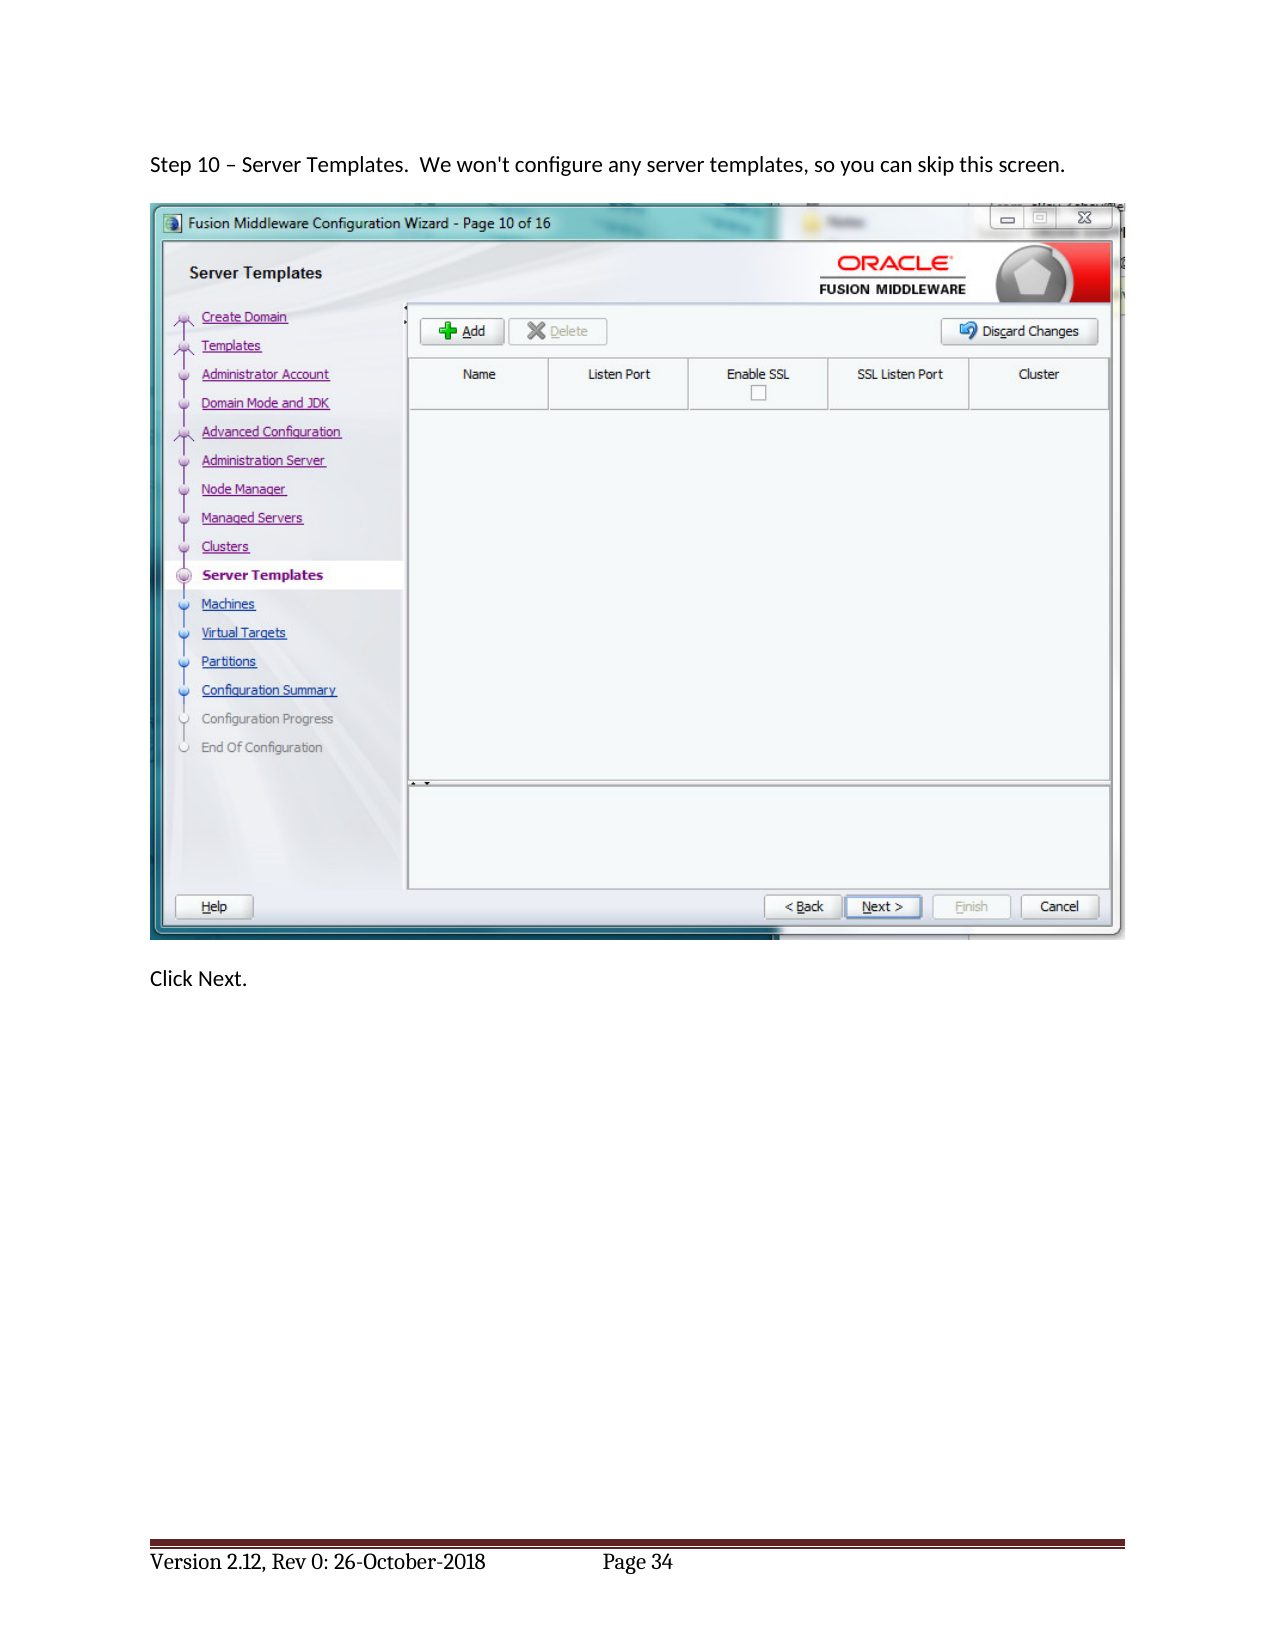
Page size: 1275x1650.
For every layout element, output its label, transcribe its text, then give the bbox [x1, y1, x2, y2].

picture [150, 203, 1125, 940]
text Step 10 – Server Templates. We won't configure any server templates, so you can skip this screen. [150, 150, 1125, 178]
text Click Next. [150, 964, 1125, 992]
